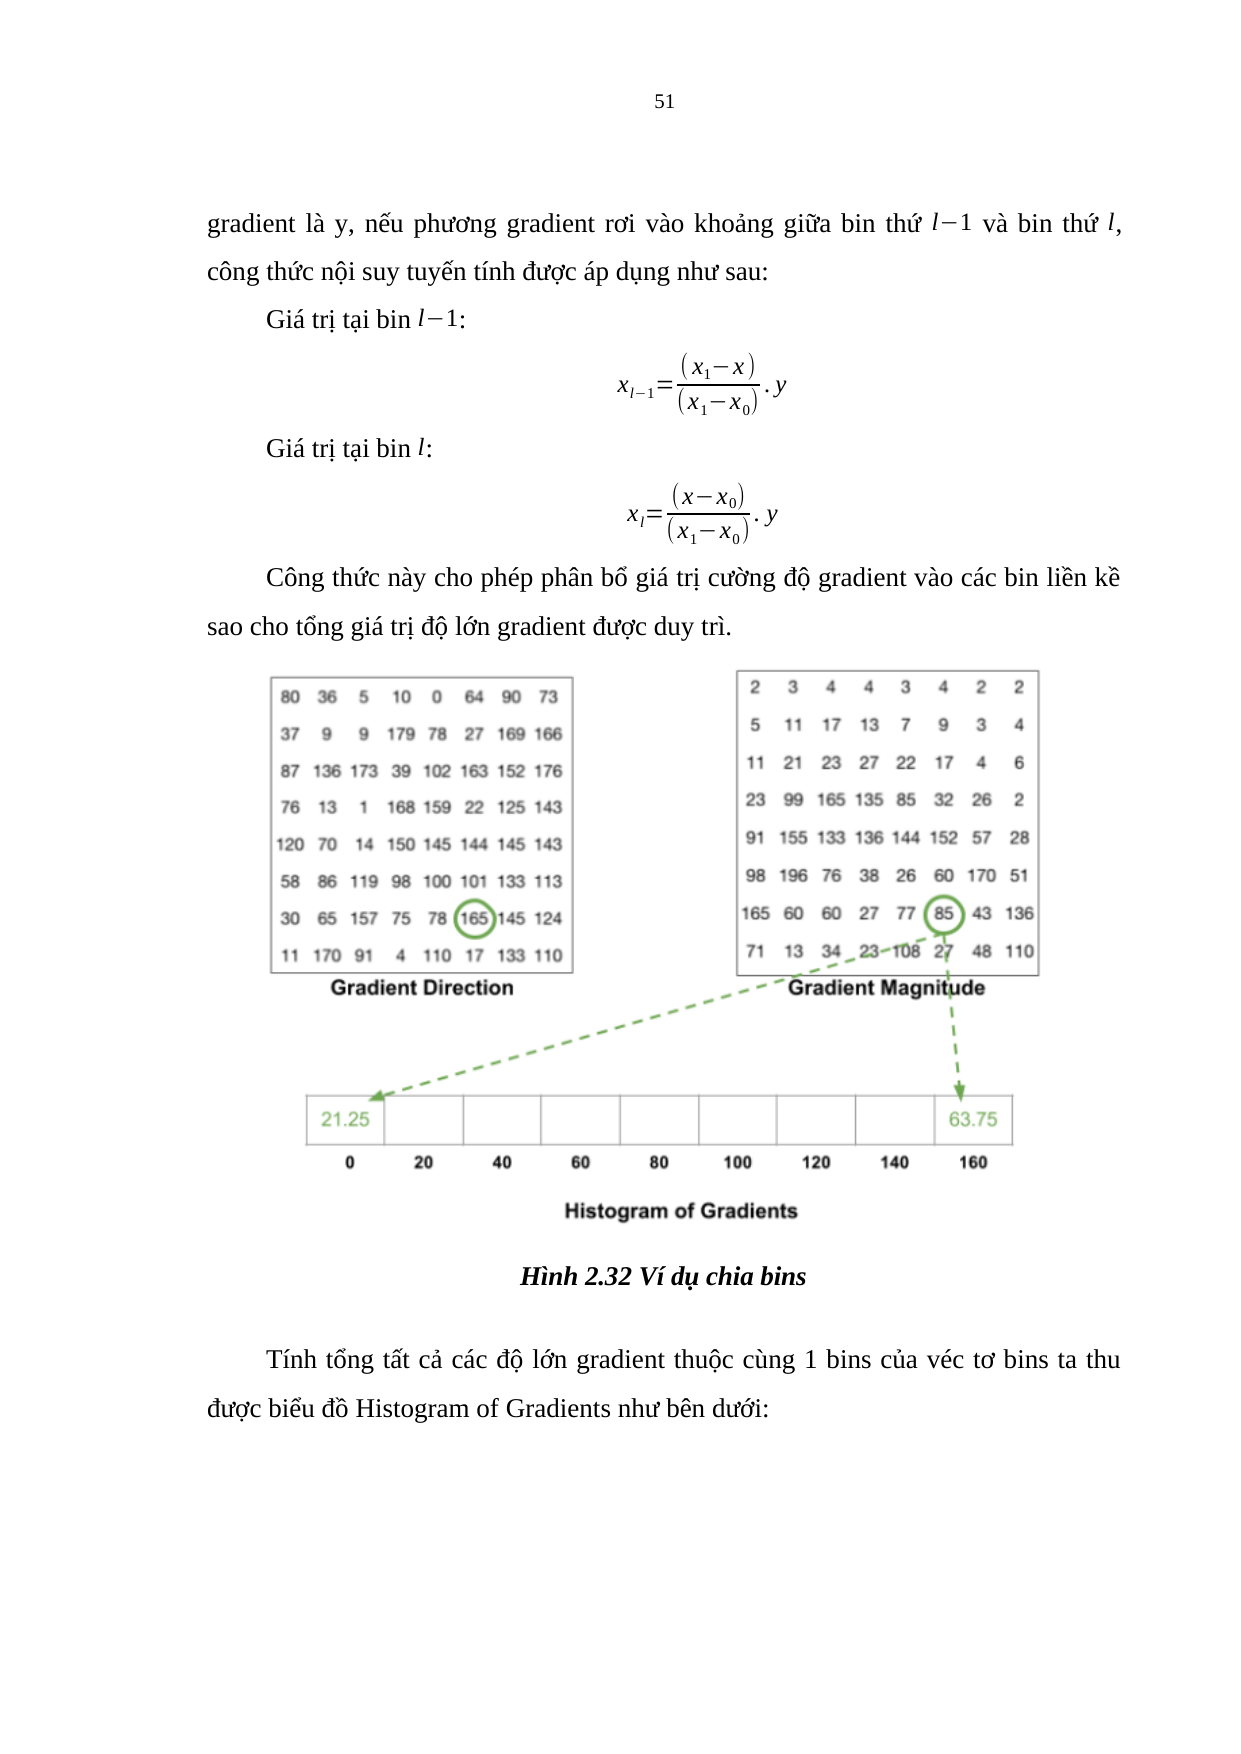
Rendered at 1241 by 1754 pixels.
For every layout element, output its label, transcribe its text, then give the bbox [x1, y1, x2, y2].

text Tính tổng tất cả các độ lớn gradient thuộc cùng 1 bins của véc tơ bins ta thu được biểu đồ Histogram of Gradients như bên dưới: [207, 1343, 1122, 1423]
text Giá trị tại bin : [207, 432, 1122, 463]
text Công thức này cho phép phân bổ giá trị cường độ gradient vào các bin liền kề sao cho tổng giá trị độ lớn gradient được duy trì. [207, 561, 1122, 641]
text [207, 207, 1122, 286]
picture [255, 657, 1074, 1235]
text Giá trị tại bin : [207, 303, 1122, 334]
text Hình 2.32 Ví dụ chia bins [207, 1260, 1122, 1291]
